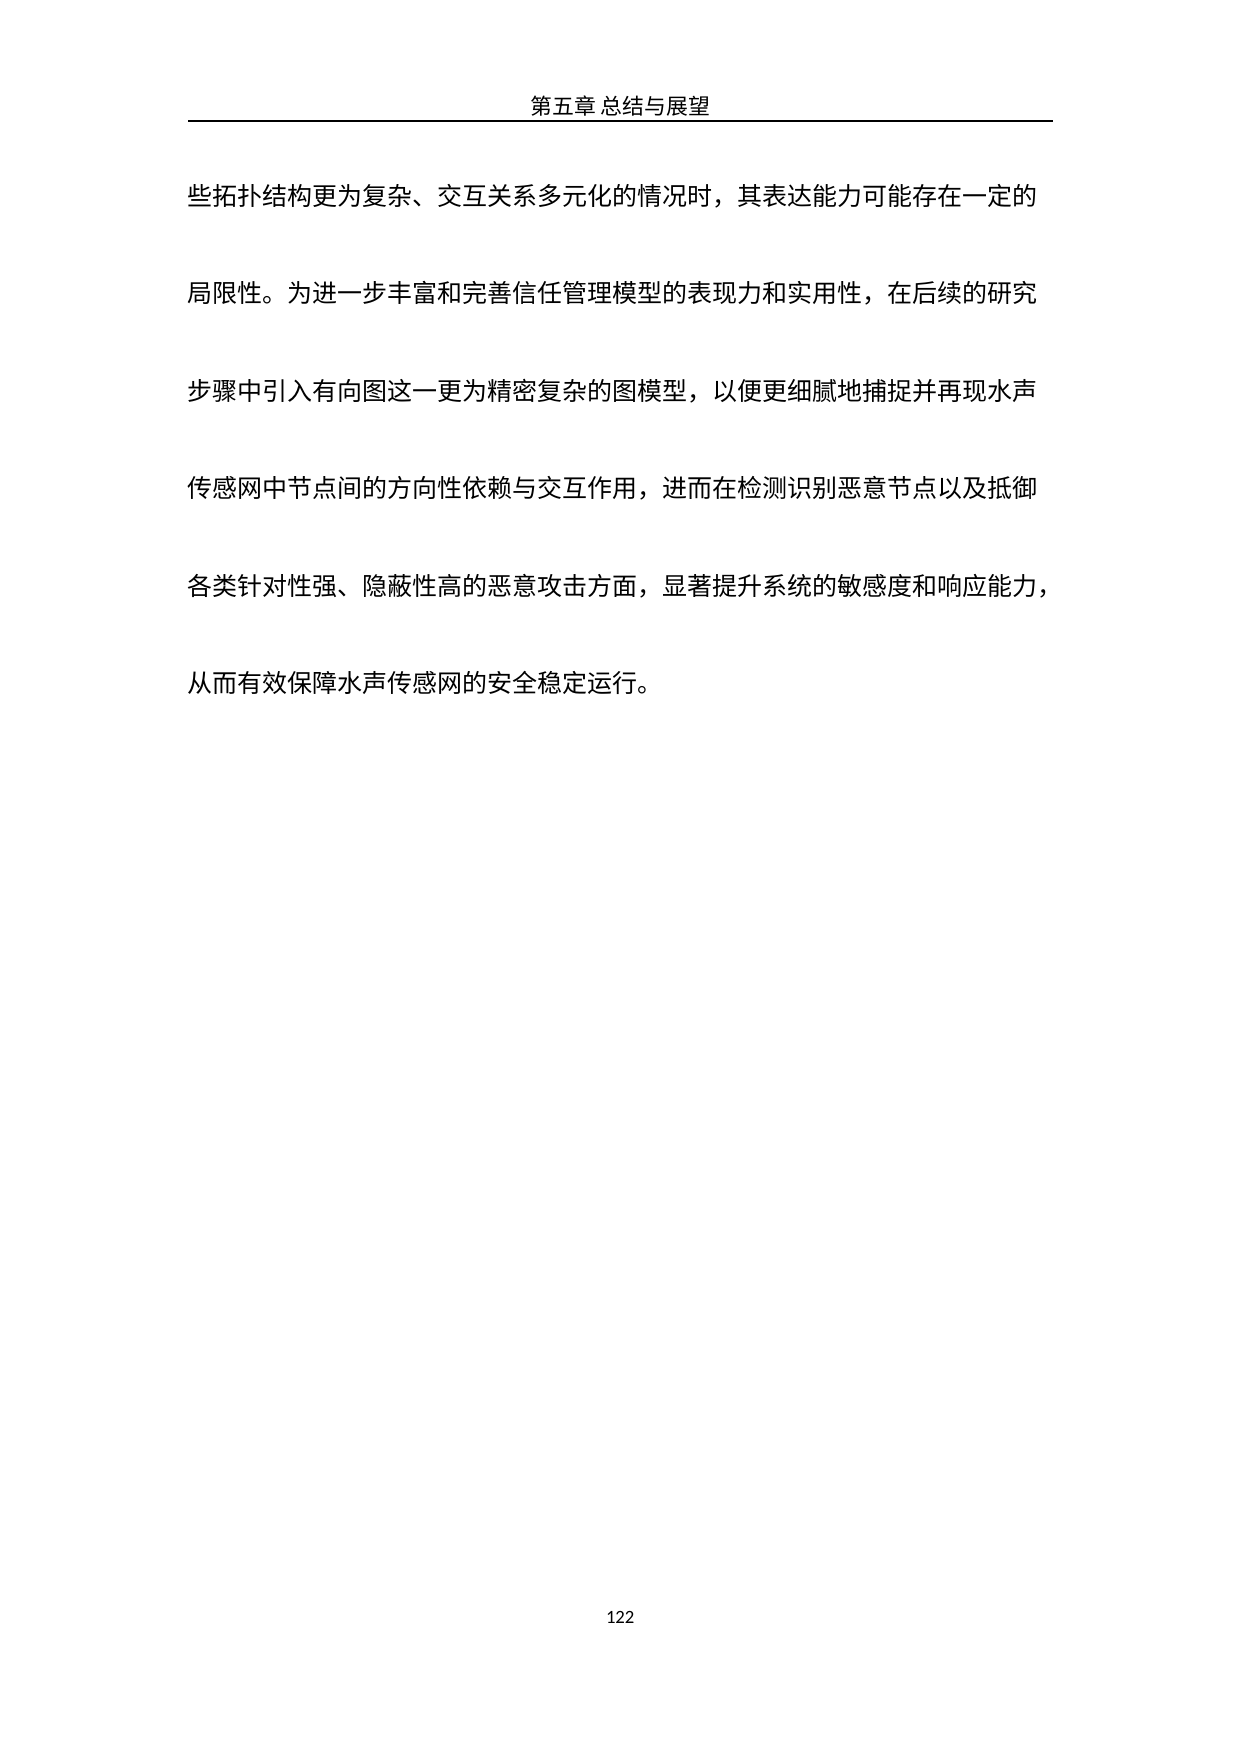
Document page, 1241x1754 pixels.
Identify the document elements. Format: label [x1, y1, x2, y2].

text [187, 162, 1053, 714]
